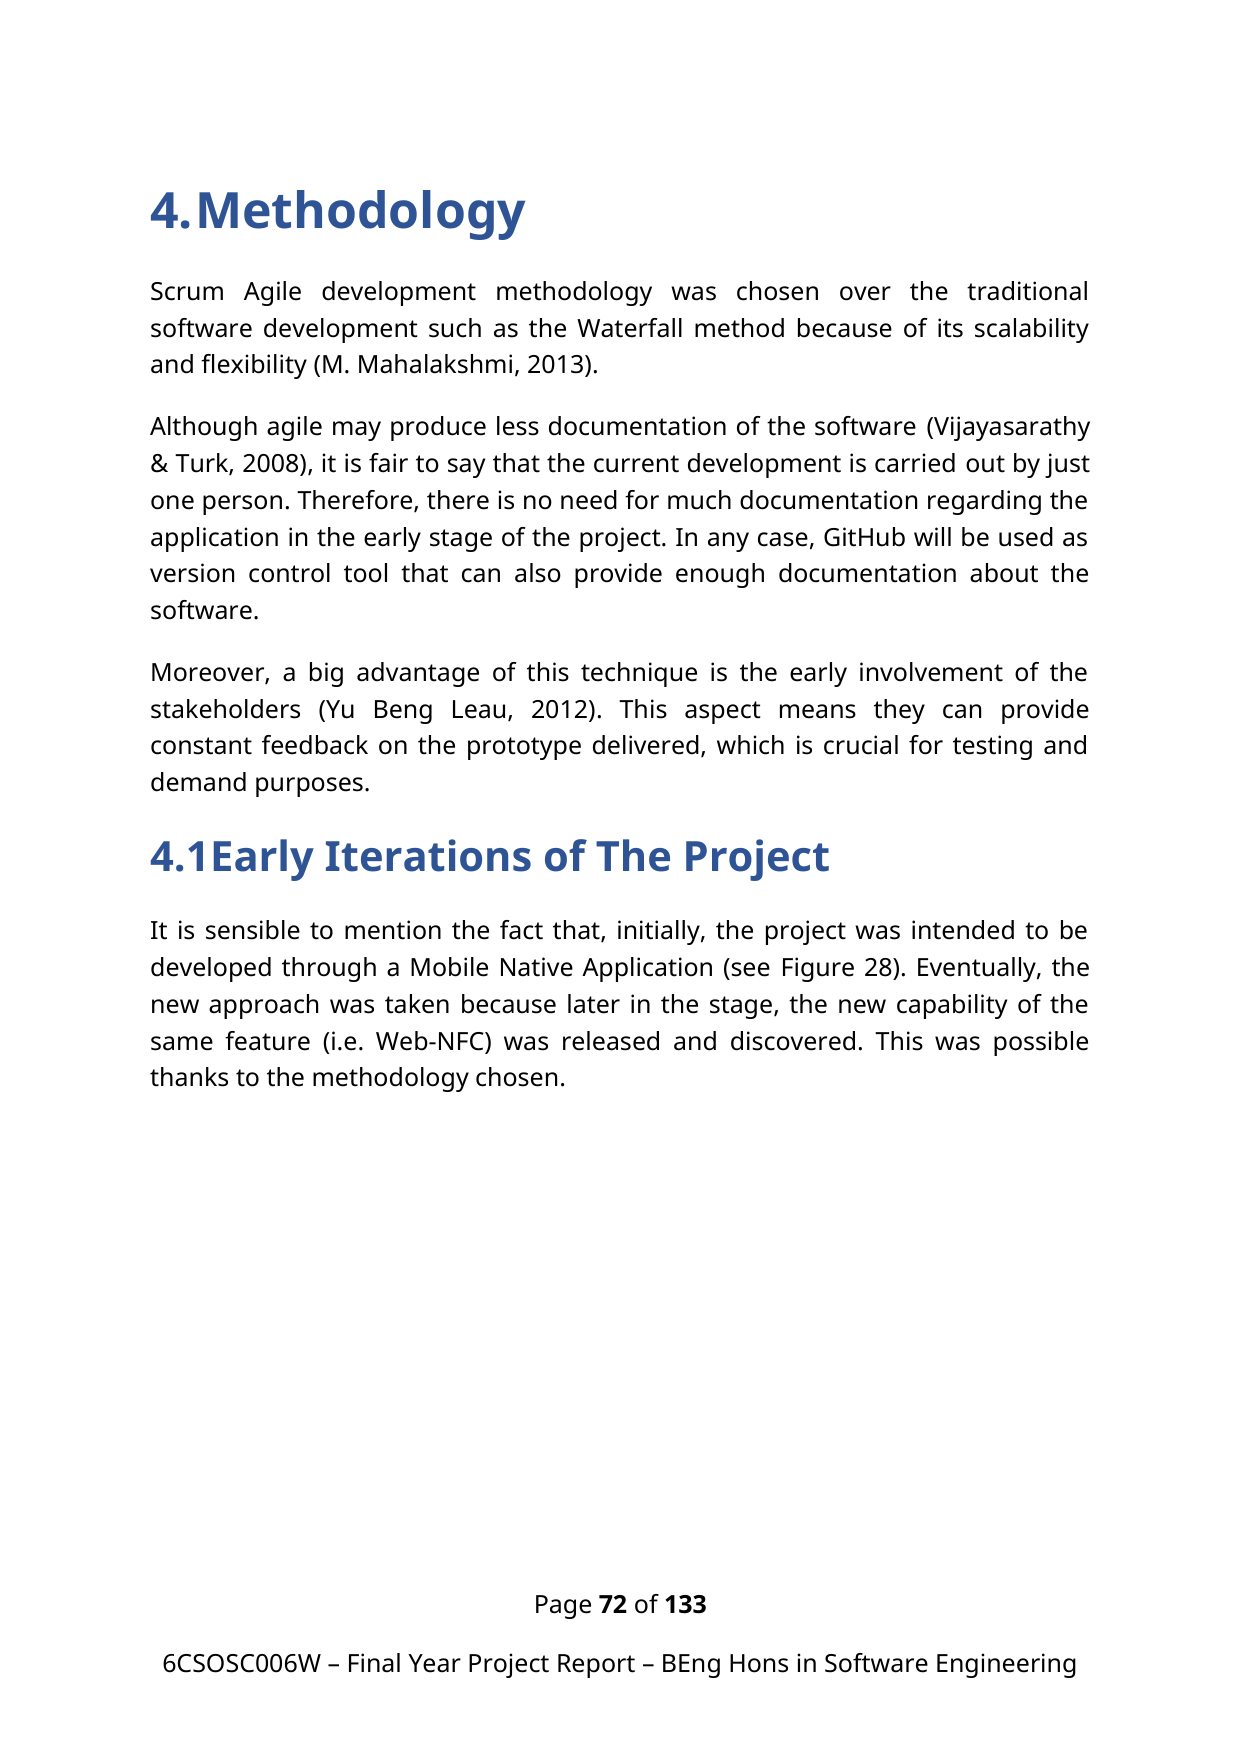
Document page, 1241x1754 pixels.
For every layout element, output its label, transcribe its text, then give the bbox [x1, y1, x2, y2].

text Moreover, a big advantage of this technique is the early involvement of the stakeholders . This aspect means they can provide constant feedback on the prototype delivered, which is crucial for testing and demand purposes. [150, 654, 1090, 799]
subtitle Methodology [150, 175, 1090, 243]
text It is sensible to mention the fact that, initially, the project was intended to be developed through a Mobile Native Application (see Figure 28). Eventually, the new approach was taken because later in the stage, the new capability of the same feature (i.e. Web-NFC) was released and discovered. This was possible thanks to the methodology chosen. [150, 913, 1090, 1094]
subtitle Early Iterations of The Project [150, 827, 1090, 883]
text Scrum Agile development methodology was chosen over the traditional software development such as the Waterfall method because of its scalability and flexibility . [150, 273, 1090, 381]
text Although agile may produce less documentation of the software , it is fair to say that the current development is carried out by just one person. Therefore, there is no need for much documentation regarding the application in the early stage of the project. In any case, GitHub will be used as version control tool that can also provide enough documentation about the software. [150, 409, 1090, 627]
